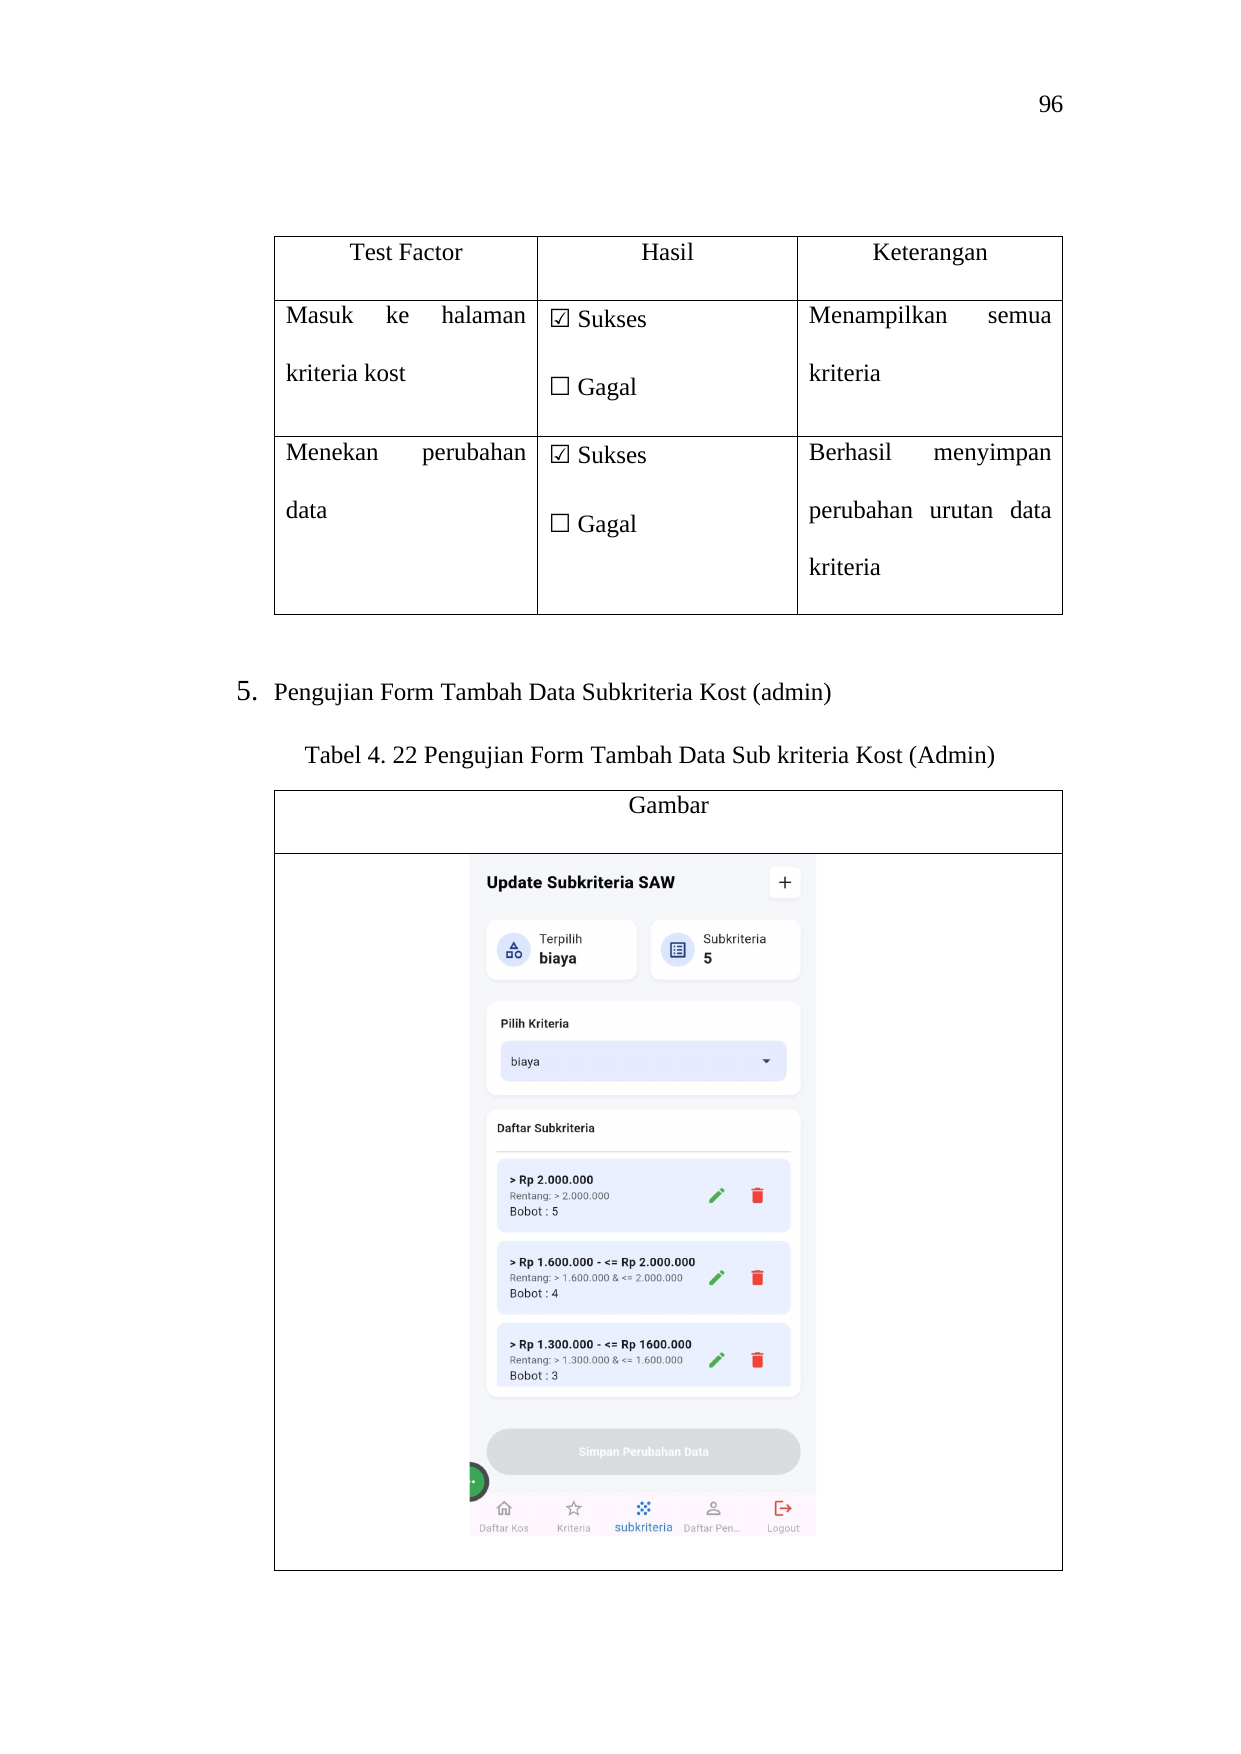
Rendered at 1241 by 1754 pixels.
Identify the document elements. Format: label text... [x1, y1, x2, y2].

table_cell ☑ Sukses ☐ Gagal [538, 437, 797, 614]
picture [469, 854, 817, 1536]
list Pengujian Form Tambah Data Subkriteria Kost (admin) [236, 673, 1063, 706]
table_cell Masuk ke halaman kriteria kost [275, 301, 537, 436]
table_cell Hasil [538, 237, 797, 299]
table_cell ☑ Sukses ☐ Gagal [538, 301, 797, 436]
table_cell Menekan perubahan data [275, 437, 537, 614]
table_cell Menampilkan semua kriteria [798, 301, 1062, 436]
table_cell Berhasil menyimpan perubahan urutan data kriteria [798, 437, 1062, 614]
table_cell Keterangan [798, 237, 1062, 299]
table_cell [275, 854, 1062, 1570]
table_header Gambar [275, 791, 1062, 853]
table_cell Test Factor [275, 237, 537, 299]
text Tabel 4. 22 Pengujian Form Tambah Data Sub kriteria Kost (Admin) [236, 740, 1063, 769]
